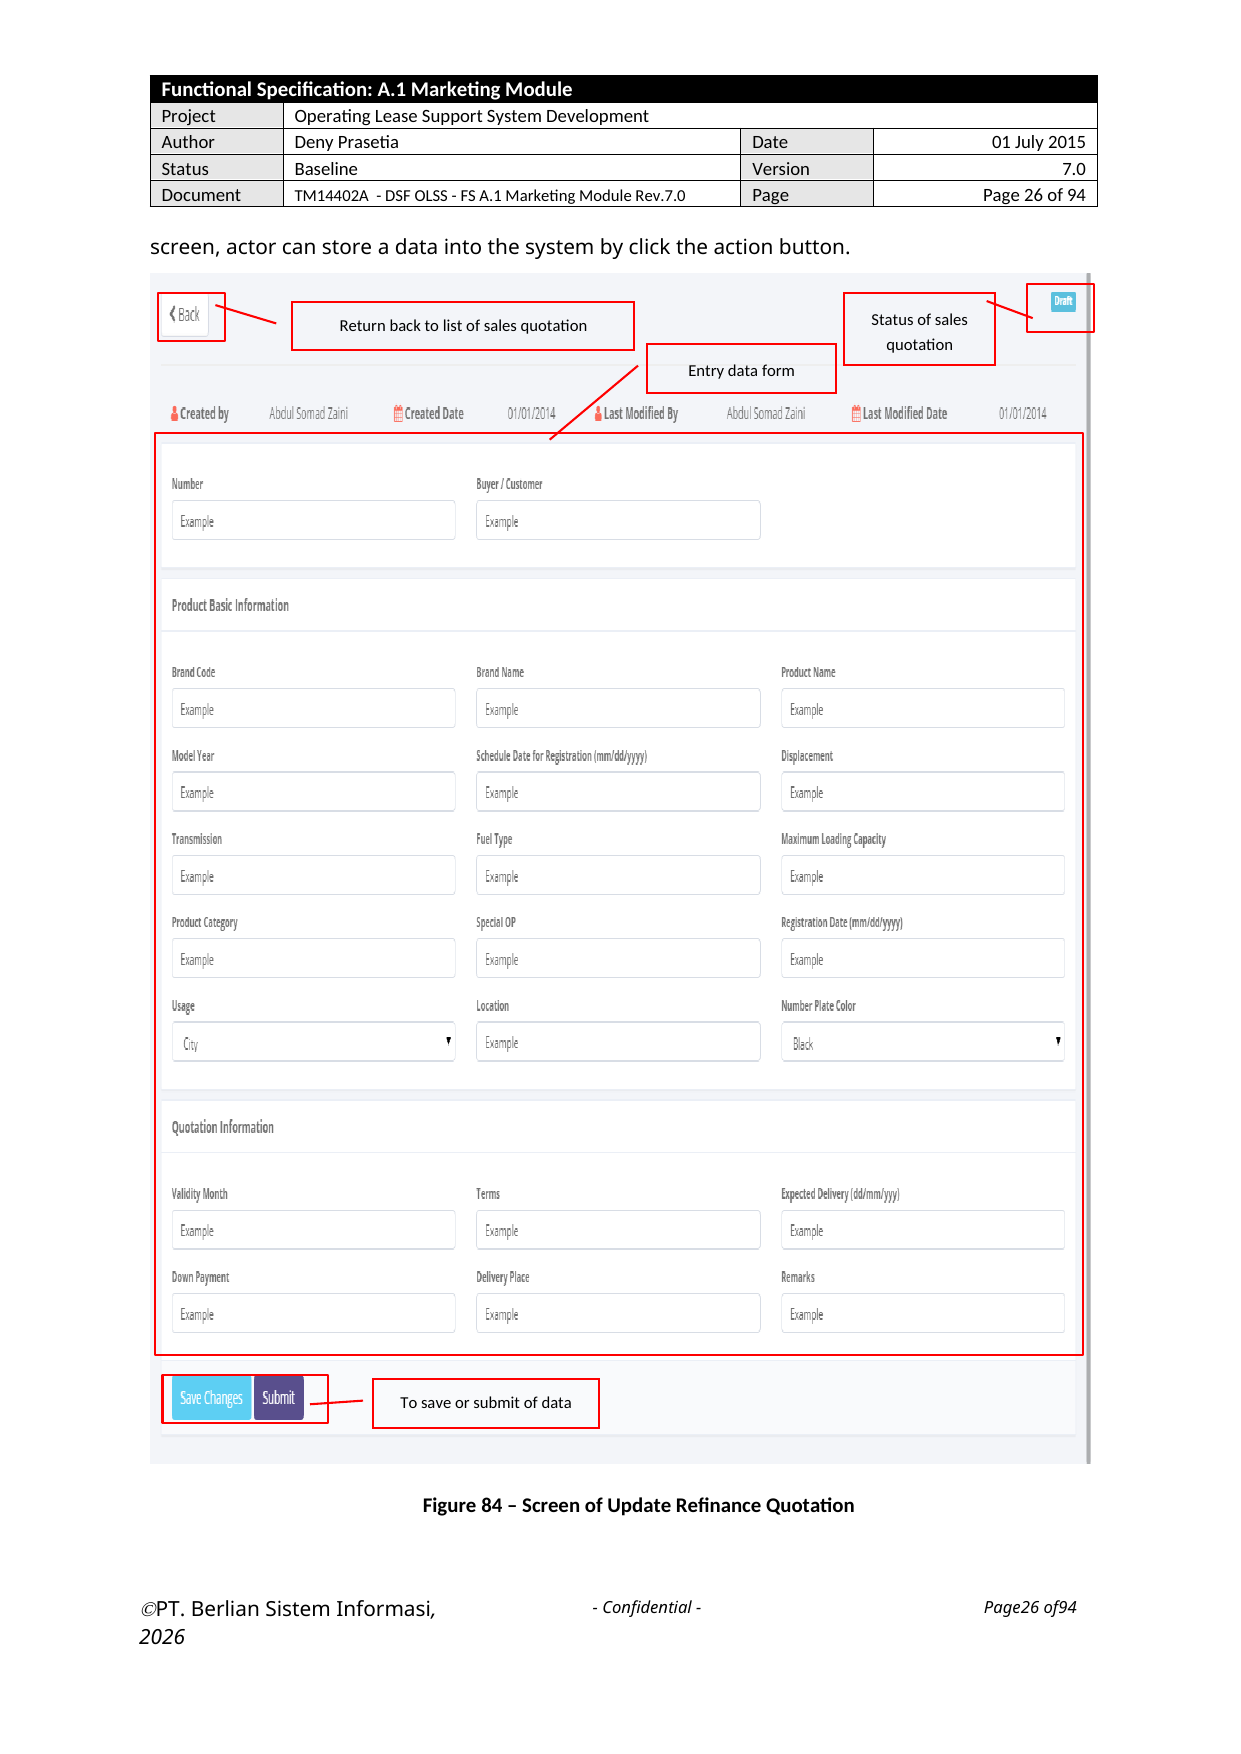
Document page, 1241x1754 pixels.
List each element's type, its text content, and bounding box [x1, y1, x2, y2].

text Figure 84 – Screen of Update Refinance Quotation [187, 1492, 1090, 1517]
picture [845, 294, 994, 364]
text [150, 232, 1090, 261]
picture [1028, 285, 1091, 331]
picture [150, 273, 1091, 1464]
